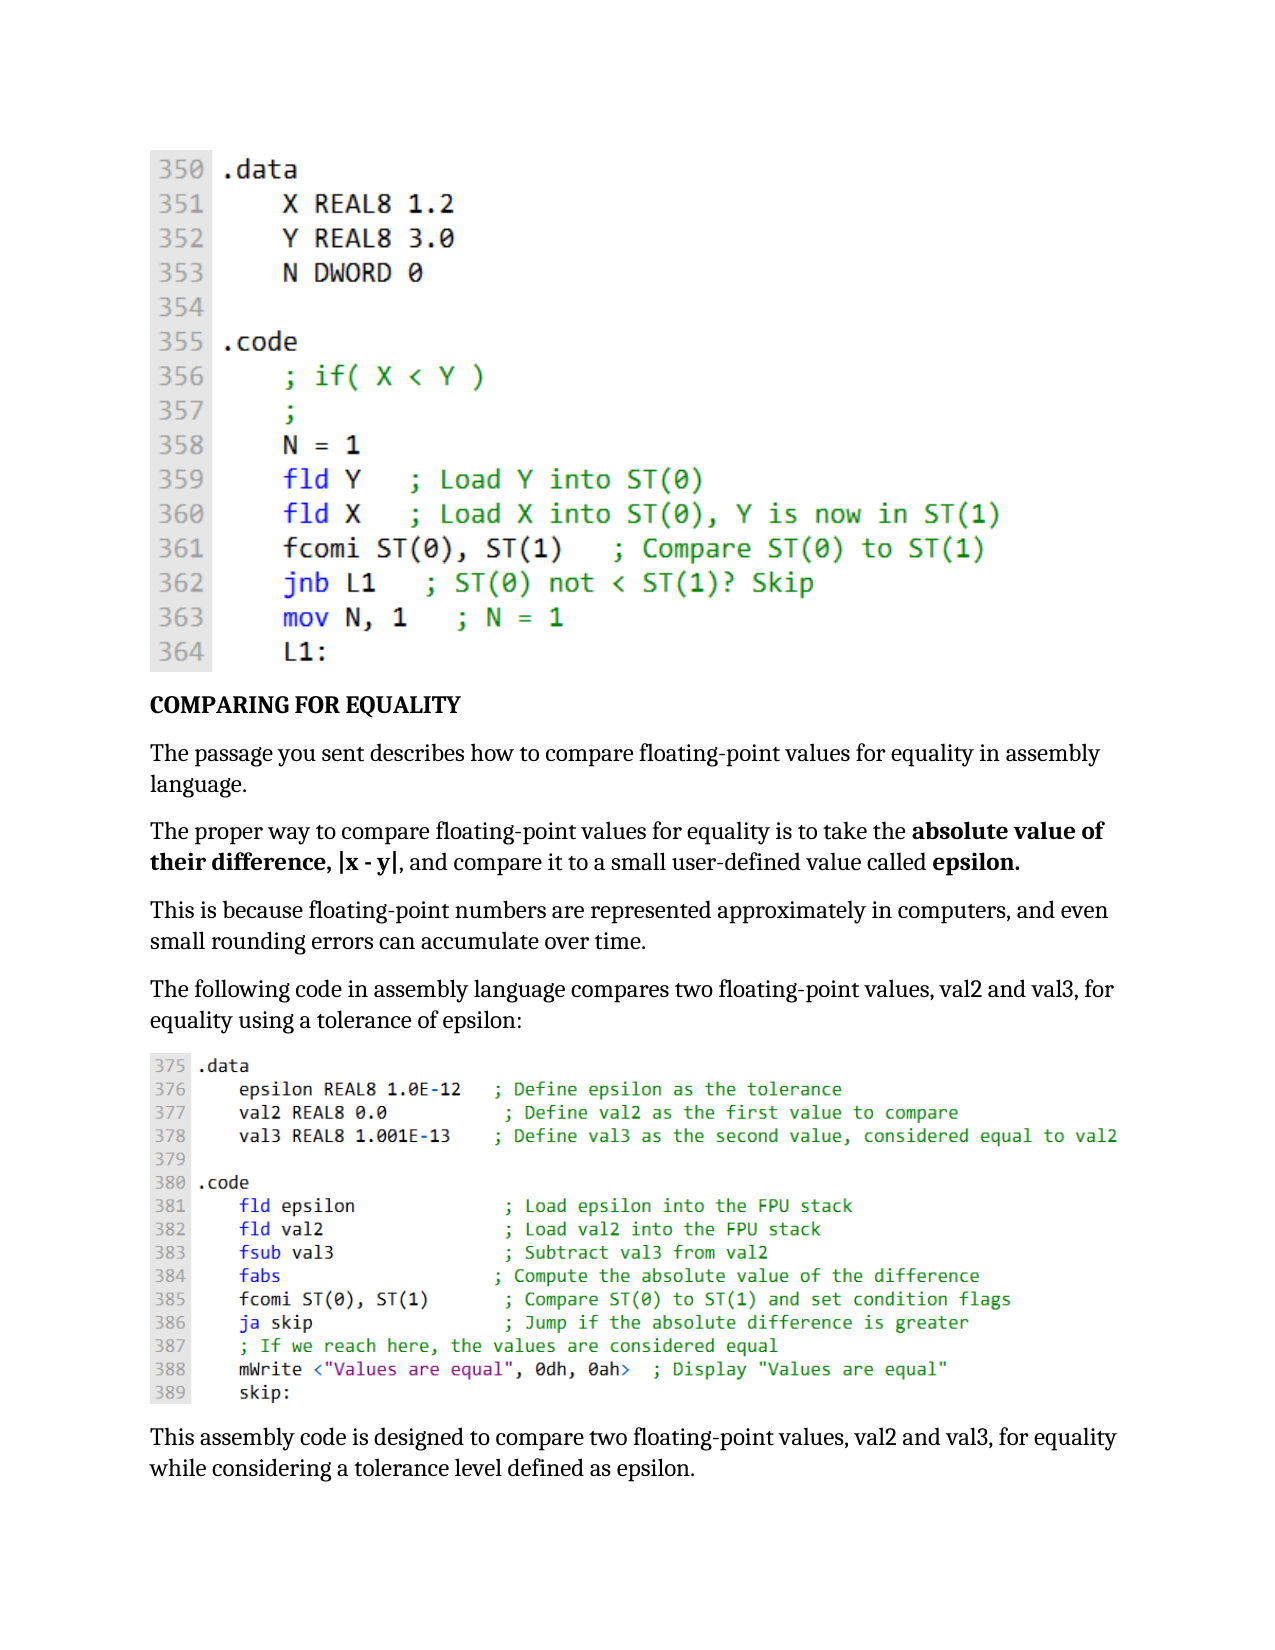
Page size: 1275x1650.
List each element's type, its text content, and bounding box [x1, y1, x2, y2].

text This assembly code is designed to compare two floating-point values, val2 and val3, for equality while considering a tolerance level defined as epsilon. [150, 1422, 1125, 1482]
text The proper way to compare floating-point values for equality is to take the absolute value of their difference, |x - y|, and compare it to a small user-defined value called epsilon. [150, 817, 1125, 877]
picture [150, 1053, 1125, 1404]
picture [150, 150, 1064, 672]
text The following code in assembly language compares two floating-point values, val2 and val3, for equality using a tolerance of epsilon: [150, 975, 1125, 1034]
text COMPARING FOR EQUALITY [150, 691, 1125, 719]
text The passage you sent describes how to compare floating-point values for equality in assembly language. [150, 738, 1125, 798]
text This is because floating-point numbers are represented approximately in computers, and even small rounding errors can accumulate over time. [150, 896, 1125, 956]
